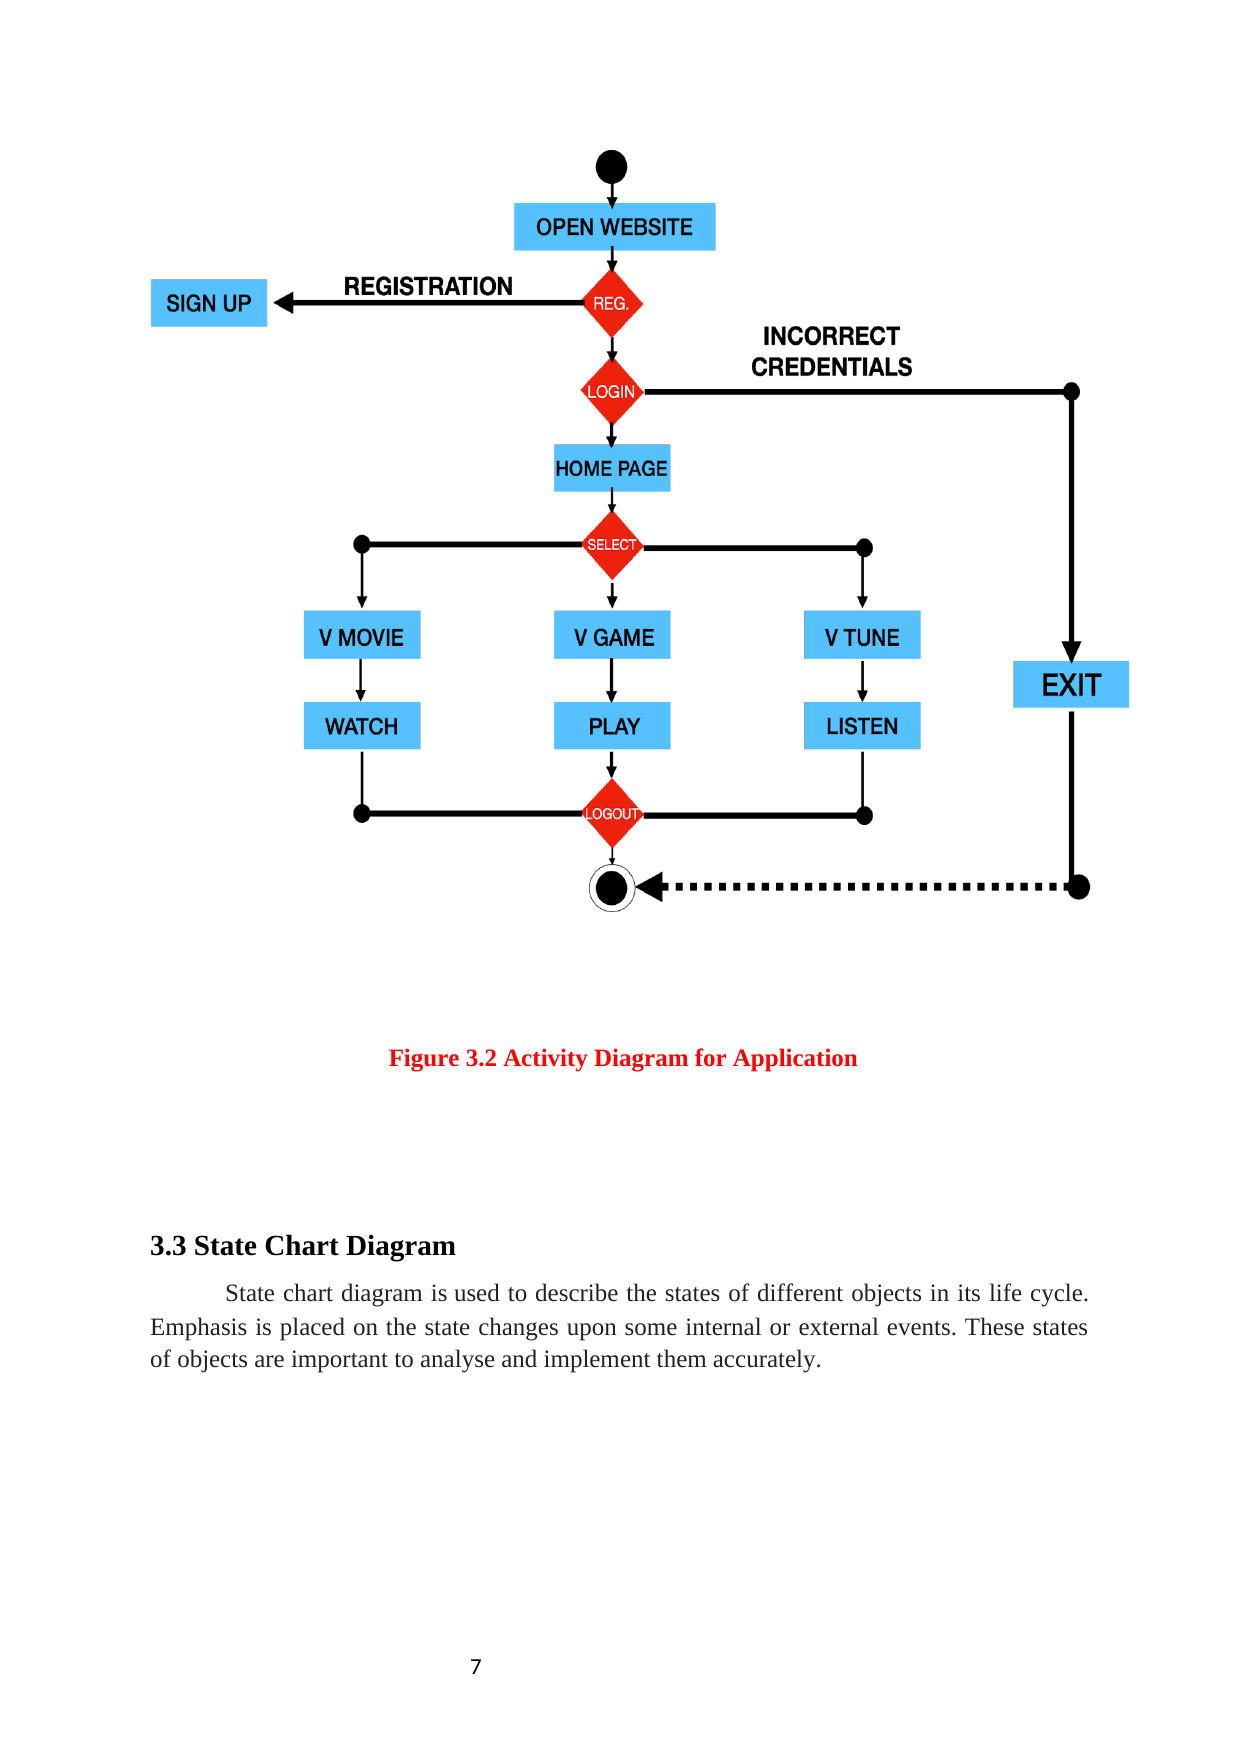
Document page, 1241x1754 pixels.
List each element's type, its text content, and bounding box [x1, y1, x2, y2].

text 3.3 State Chart Diagram [150, 1228, 1090, 1262]
picture [150, 150, 1130, 912]
text State chart diagram is used to describe the states of different objects in its life cycle. Emphasis is placed on the state changes upon some internal or external events. These states of objects are important to analyse and implement them accurately. [150, 1340, 1090, 1373]
text State chart diagram is used to describe the states of different objects in its life cycle. Emphasis is placed on the state changes upon some internal or external events. These states of objects are important to analyse and implement them accurately. [150, 1278, 1090, 1312]
text Figure 3.2 Activity Diagram for Application [150, 1043, 1085, 1072]
